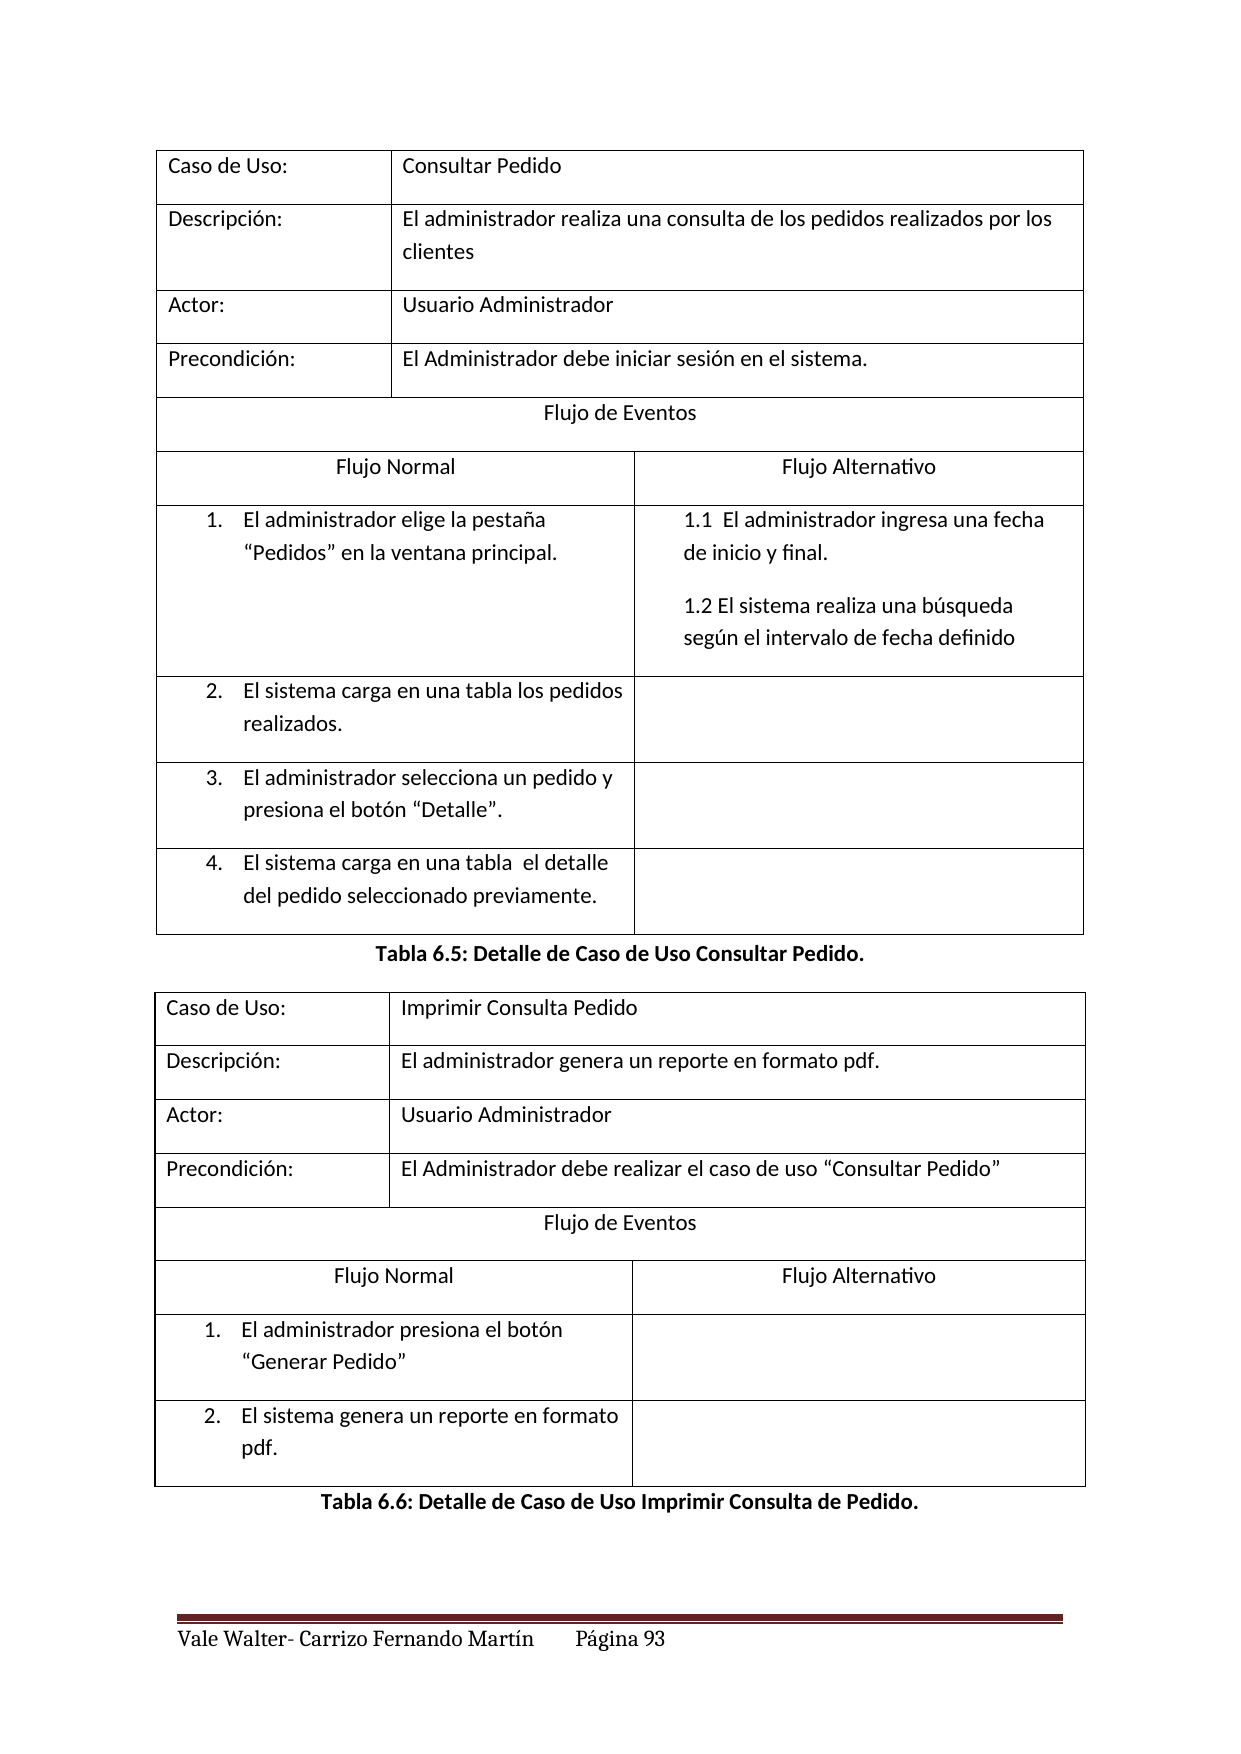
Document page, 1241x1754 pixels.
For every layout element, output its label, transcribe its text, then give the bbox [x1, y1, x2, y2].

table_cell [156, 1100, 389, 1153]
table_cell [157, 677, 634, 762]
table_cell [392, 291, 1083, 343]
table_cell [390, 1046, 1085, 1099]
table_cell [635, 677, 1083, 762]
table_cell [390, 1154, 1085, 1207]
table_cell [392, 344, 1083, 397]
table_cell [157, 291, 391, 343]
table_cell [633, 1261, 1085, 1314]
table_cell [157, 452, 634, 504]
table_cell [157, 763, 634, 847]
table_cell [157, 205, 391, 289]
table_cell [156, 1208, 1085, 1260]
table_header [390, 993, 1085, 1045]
text Tabla 6.6: Detalle de Caso de Uso Imprimir Consulta de Pedido. [177, 1487, 1063, 1515]
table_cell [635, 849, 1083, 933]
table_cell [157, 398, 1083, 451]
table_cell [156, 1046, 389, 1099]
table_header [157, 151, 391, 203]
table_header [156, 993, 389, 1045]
text Tabla 6.5: Detalle de Caso de Uso Consultar Pedido. [177, 935, 1063, 967]
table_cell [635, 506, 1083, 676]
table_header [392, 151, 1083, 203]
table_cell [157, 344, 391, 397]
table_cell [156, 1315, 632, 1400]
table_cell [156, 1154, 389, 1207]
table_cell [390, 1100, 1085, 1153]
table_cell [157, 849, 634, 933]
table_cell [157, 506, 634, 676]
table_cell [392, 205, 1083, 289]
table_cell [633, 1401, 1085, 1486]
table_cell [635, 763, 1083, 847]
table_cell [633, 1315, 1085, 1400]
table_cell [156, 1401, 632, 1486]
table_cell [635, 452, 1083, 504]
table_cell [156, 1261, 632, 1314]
